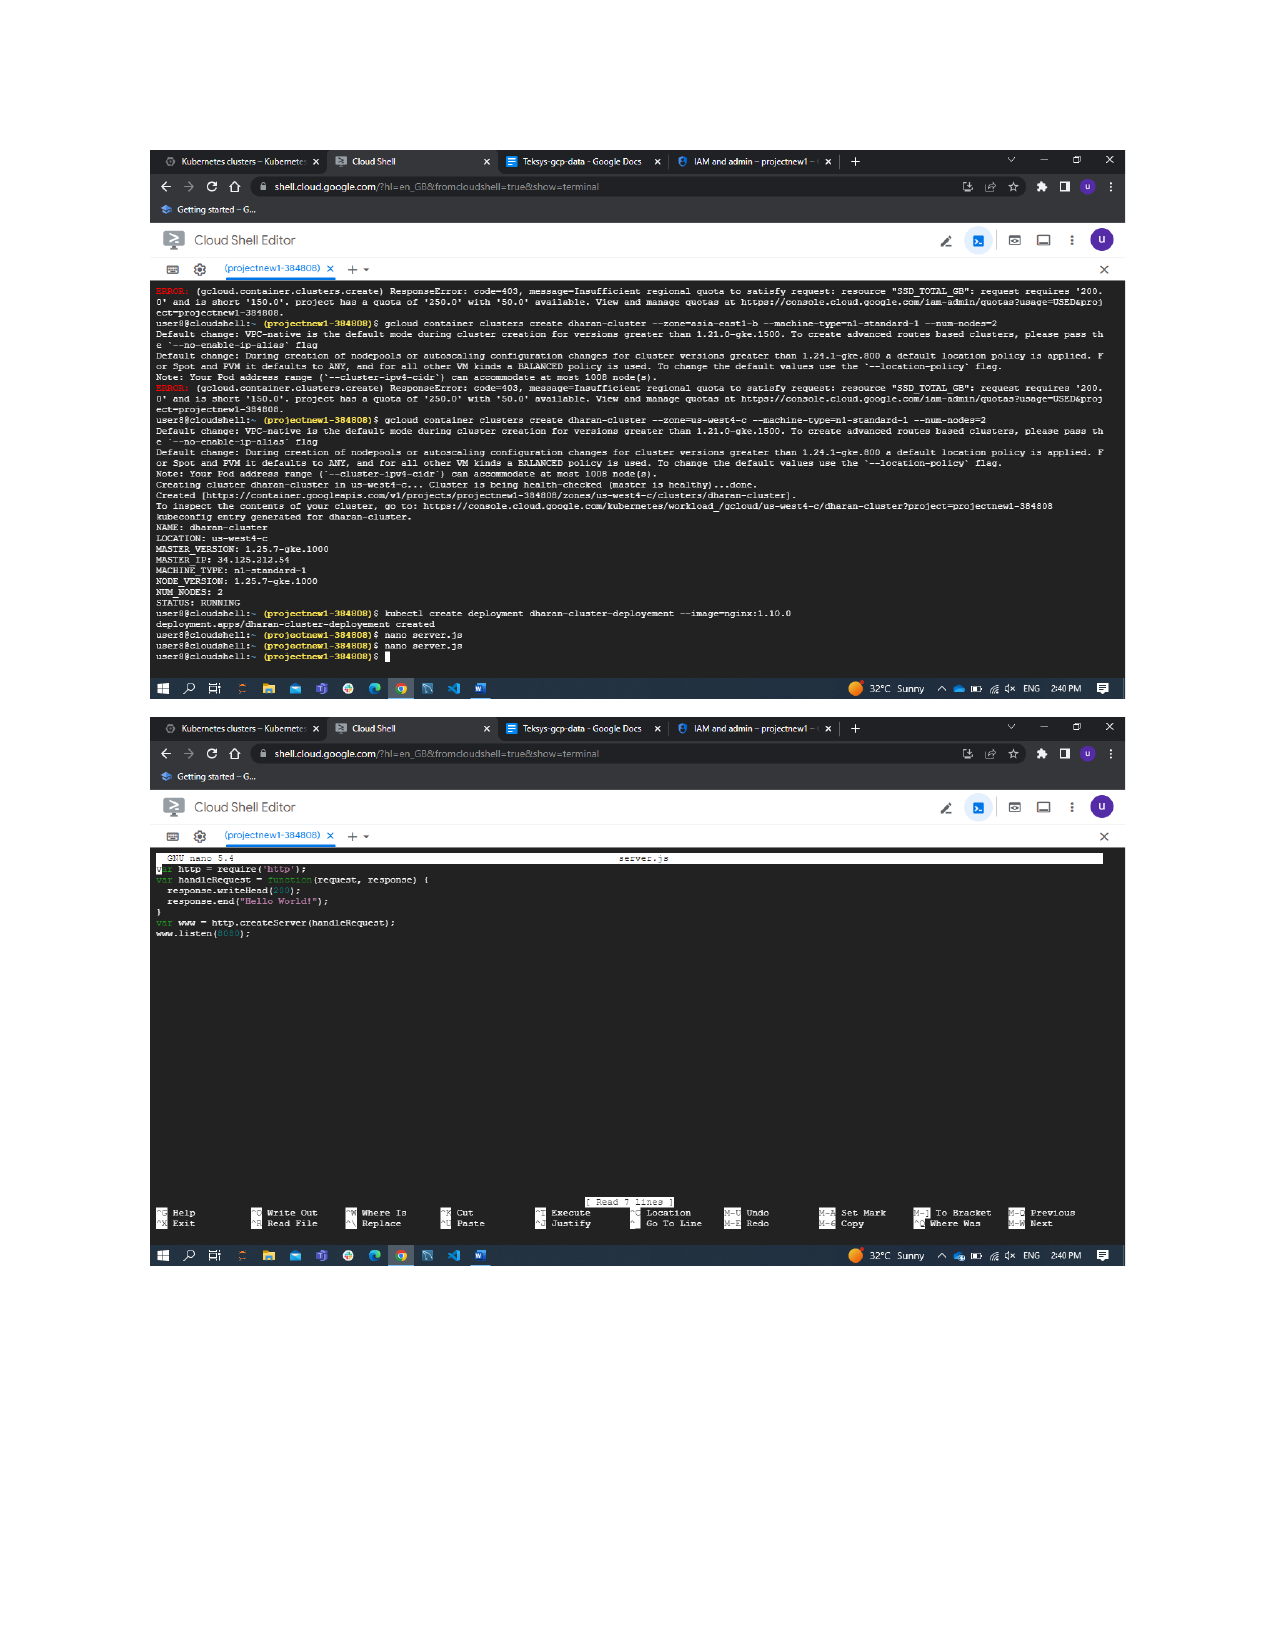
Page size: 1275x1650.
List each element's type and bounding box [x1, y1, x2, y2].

picture [150, 717, 1125, 1266]
picture [150, 150, 1125, 699]
